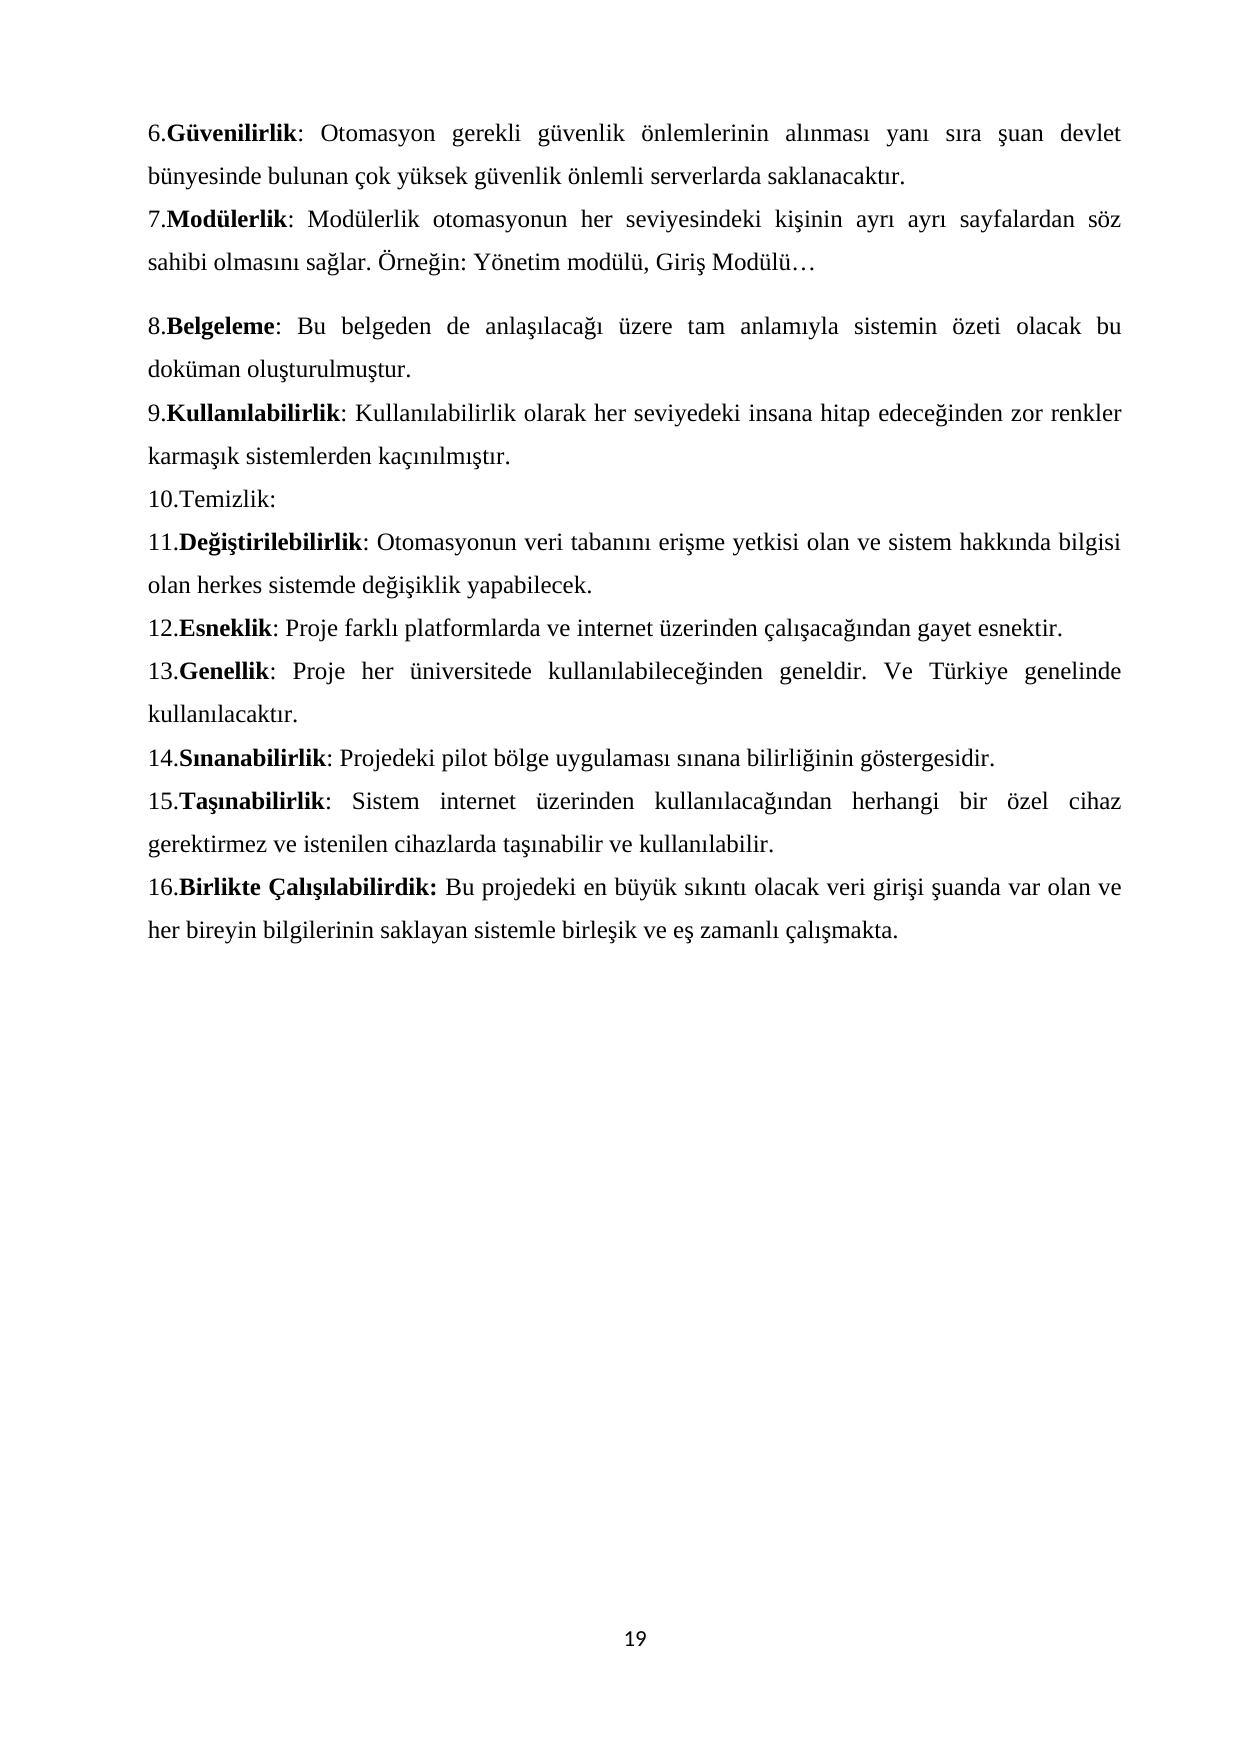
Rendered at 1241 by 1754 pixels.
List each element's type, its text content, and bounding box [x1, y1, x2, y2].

text 8.Belgeleme: Bu belgeden de anlaşılacağı üzere tam anlamıyla sistemin özeti olacak bu doküman oluşturulmuştur. [148, 311, 1122, 383]
text 15.Taşınabilirlik: Sistem internet üzerinden kullanılacağından herhangi bir özel cihaz gerektirmez ve istenilen cihazlarda taşınabilir ve kullanılabilir. [148, 786, 1122, 858]
text 16.Birlikte Çalışılabilirdik: Bu projedeki en büyük sıkıntı olacak veri girişi şuanda var olan ve her bireyin bilgilerinin saklayan sistemle birleşik ve eş zamanlı çalışmakta. [148, 872, 1122, 944]
text 7.Modülerlik: Modülerlik otomasyonun her seviyesindeki kişinin ayrı ayrı sayfalardan söz sahibi olmasını sağlar. Örneğin: Yönetim modülü, Giriş Modülü… [148, 204, 1122, 276]
text 11.Değiştirilebilirlik: Otomasyonun veri tabanını erişme yetkisi olan ve sistem hakkında bilgisi olan herkes sistemde değişiklik yapabilecek. [148, 527, 1122, 599]
text 6.Güvenilirlik: Otomasyon gerekli güvenlik önlemlerinin alınması yanı sıra şuan devlet bünyesinde bulunan çok yüksek güvenlik önlemli serverlarda saklanacaktır. [148, 118, 1122, 190]
text 10.Temizlik: [148, 484, 1122, 513]
text 14.Sınanabilirlik: Projedeki pilot bölge uygulaması sınana bilirliğinin göstergesidir. [148, 743, 1122, 771]
text 12.Esneklik: Proje farklı platformlarda ve internet üzerinden çalışacağından gayet esnektir. [148, 613, 1122, 642]
text 13.Genellik: Proje her üniversitede kullanılabileceğinden geneldir. Ve Türkiye genelinde kullanılacaktır. [148, 656, 1122, 728]
text 9.Kullanılabilirlik: Kullanılabilirlik olarak her seviyedeki insana hitap edeceğinden zor renkler karmaşık sistemlerden kaçınılmıştır. [148, 398, 1122, 469]
